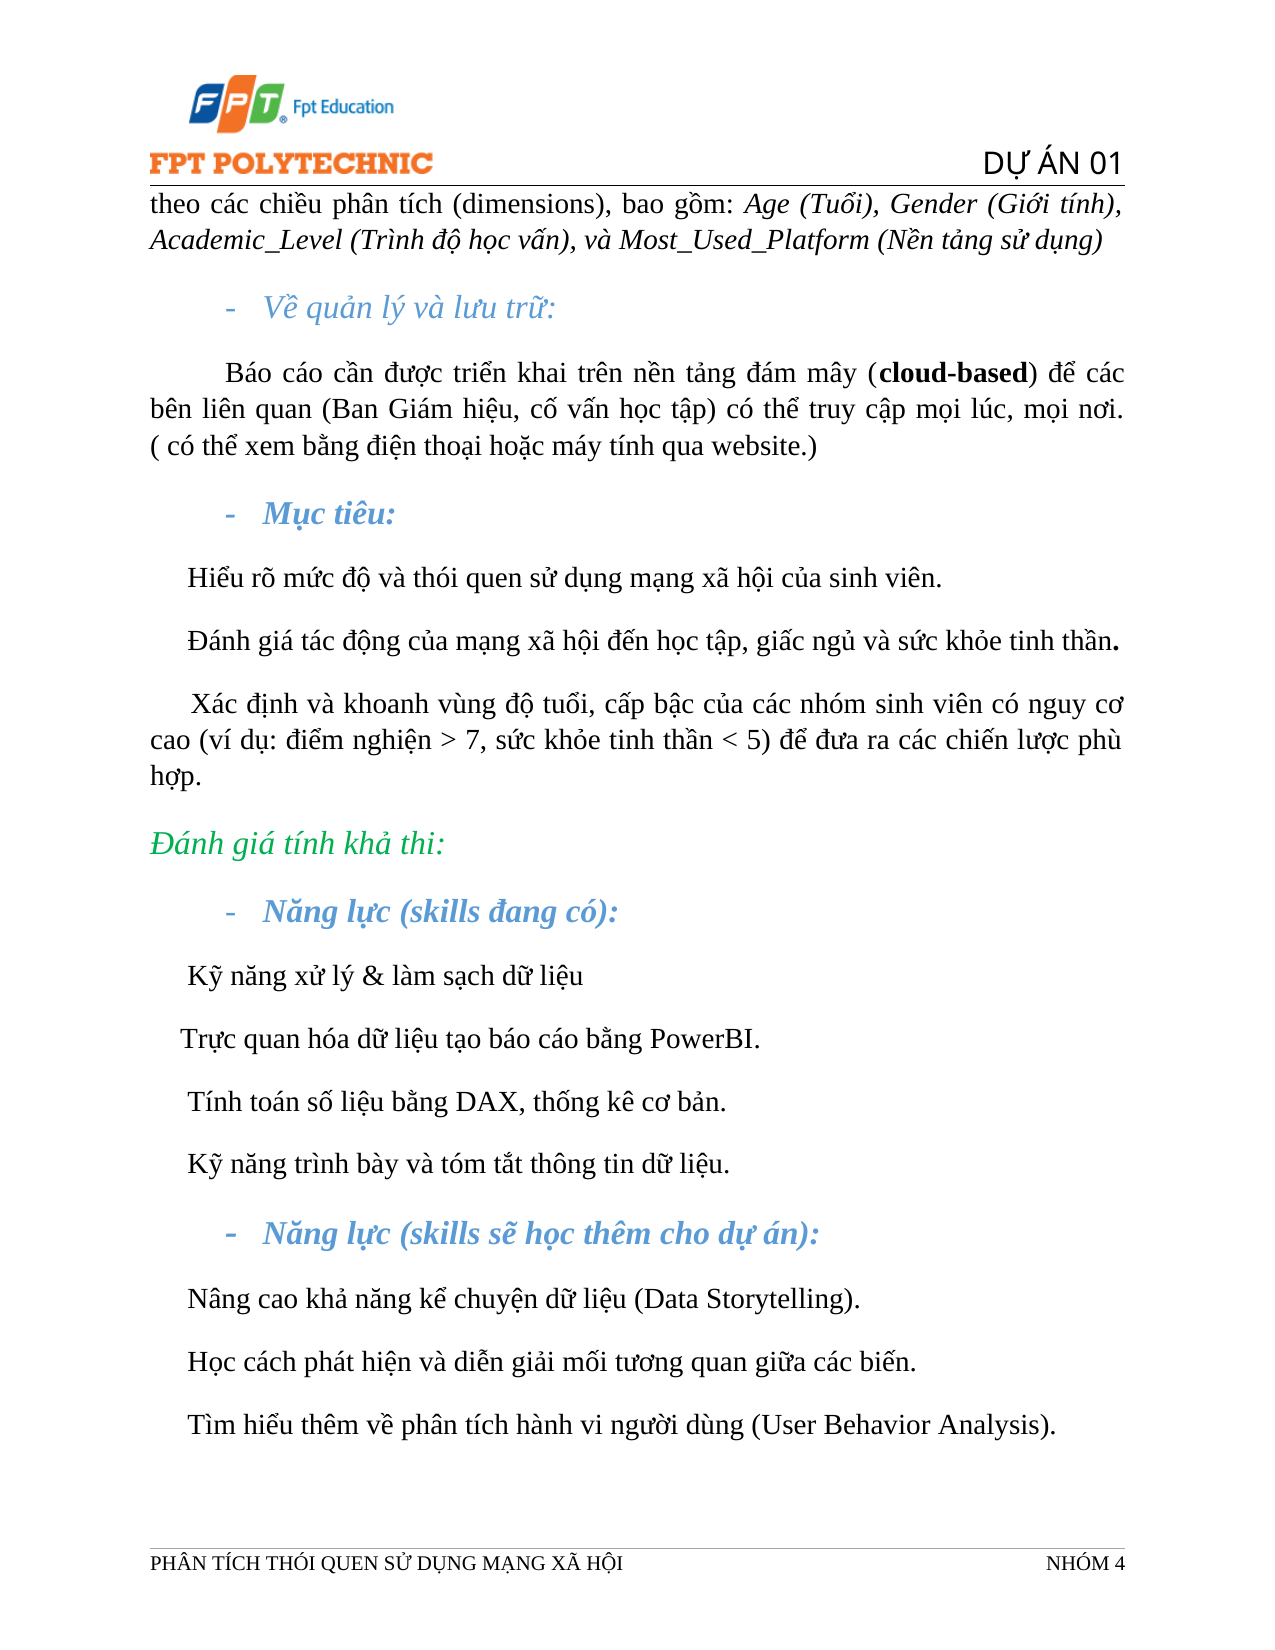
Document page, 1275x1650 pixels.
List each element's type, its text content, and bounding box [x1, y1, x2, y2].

list Về quản lý và lưu trữ: [225, 288, 1125, 326]
list Năng lực (skills đang có): [225, 891, 1125, 929]
text  Kỹ năng xử lý & làm sạch dữ liệu [150, 958, 1125, 992]
picture [150, 75, 436, 174]
text  Hiểu rõ mức độ và thói quen sử dụng mạng xã hội của sinh viên. [150, 560, 1125, 594]
text  Tính toán số liệu bằng DAX, thống kê cơ bản. [150, 1084, 1125, 1117]
text  Đánh giá tác động của mạng xã hội đến học tập, giấc ngủ và sức khỏe tinh thần. [150, 623, 1125, 657]
list Năng lực (skills sẽ học thêm cho dự án): [225, 1209, 1125, 1252]
text Báo cáo cần được triển khai trên nền tảng đám mây (cloud-based) để các bên liên quan (Ban Giám hiệu, cố vấn học tập) có thể truy cập mọi lúc, mọi nơi. ( có thể xem bằng điện thoại hoặc máy tính qua website.) [150, 355, 1125, 461]
text  Trực quan hóa dữ liệu tạo báo cáo bằng PowerBI. [150, 1021, 1125, 1055]
text Đánh giá tính khả thi: [150, 823, 1125, 862]
text  Kỹ năng trình bày và tóm tắt thông tin dữ liệu. [150, 1147, 1125, 1180]
text  Xác định và khoanh vùng độ tuổi, cấp bậc của các nhóm sinh viên có nguy cơ cao (ví dụ: điểm nghiện > 7, sức khỏe tinh thần < 5) để đưa ra các chiến lược phù hợp. [150, 686, 1125, 792]
text  Nâng cao khả năng kể chuyện dữ liệu (Data Storytelling). [150, 1282, 1125, 1315]
text  Học cách phát hiện và diễn giải mối tương quan giữa các biến. [150, 1344, 1125, 1378]
list Mục tiêu: [225, 493, 1125, 531]
text  Tìm hiểu thêm về phân tích hành vi người dùng (User Behavior Analysis). [150, 1407, 1125, 1441]
